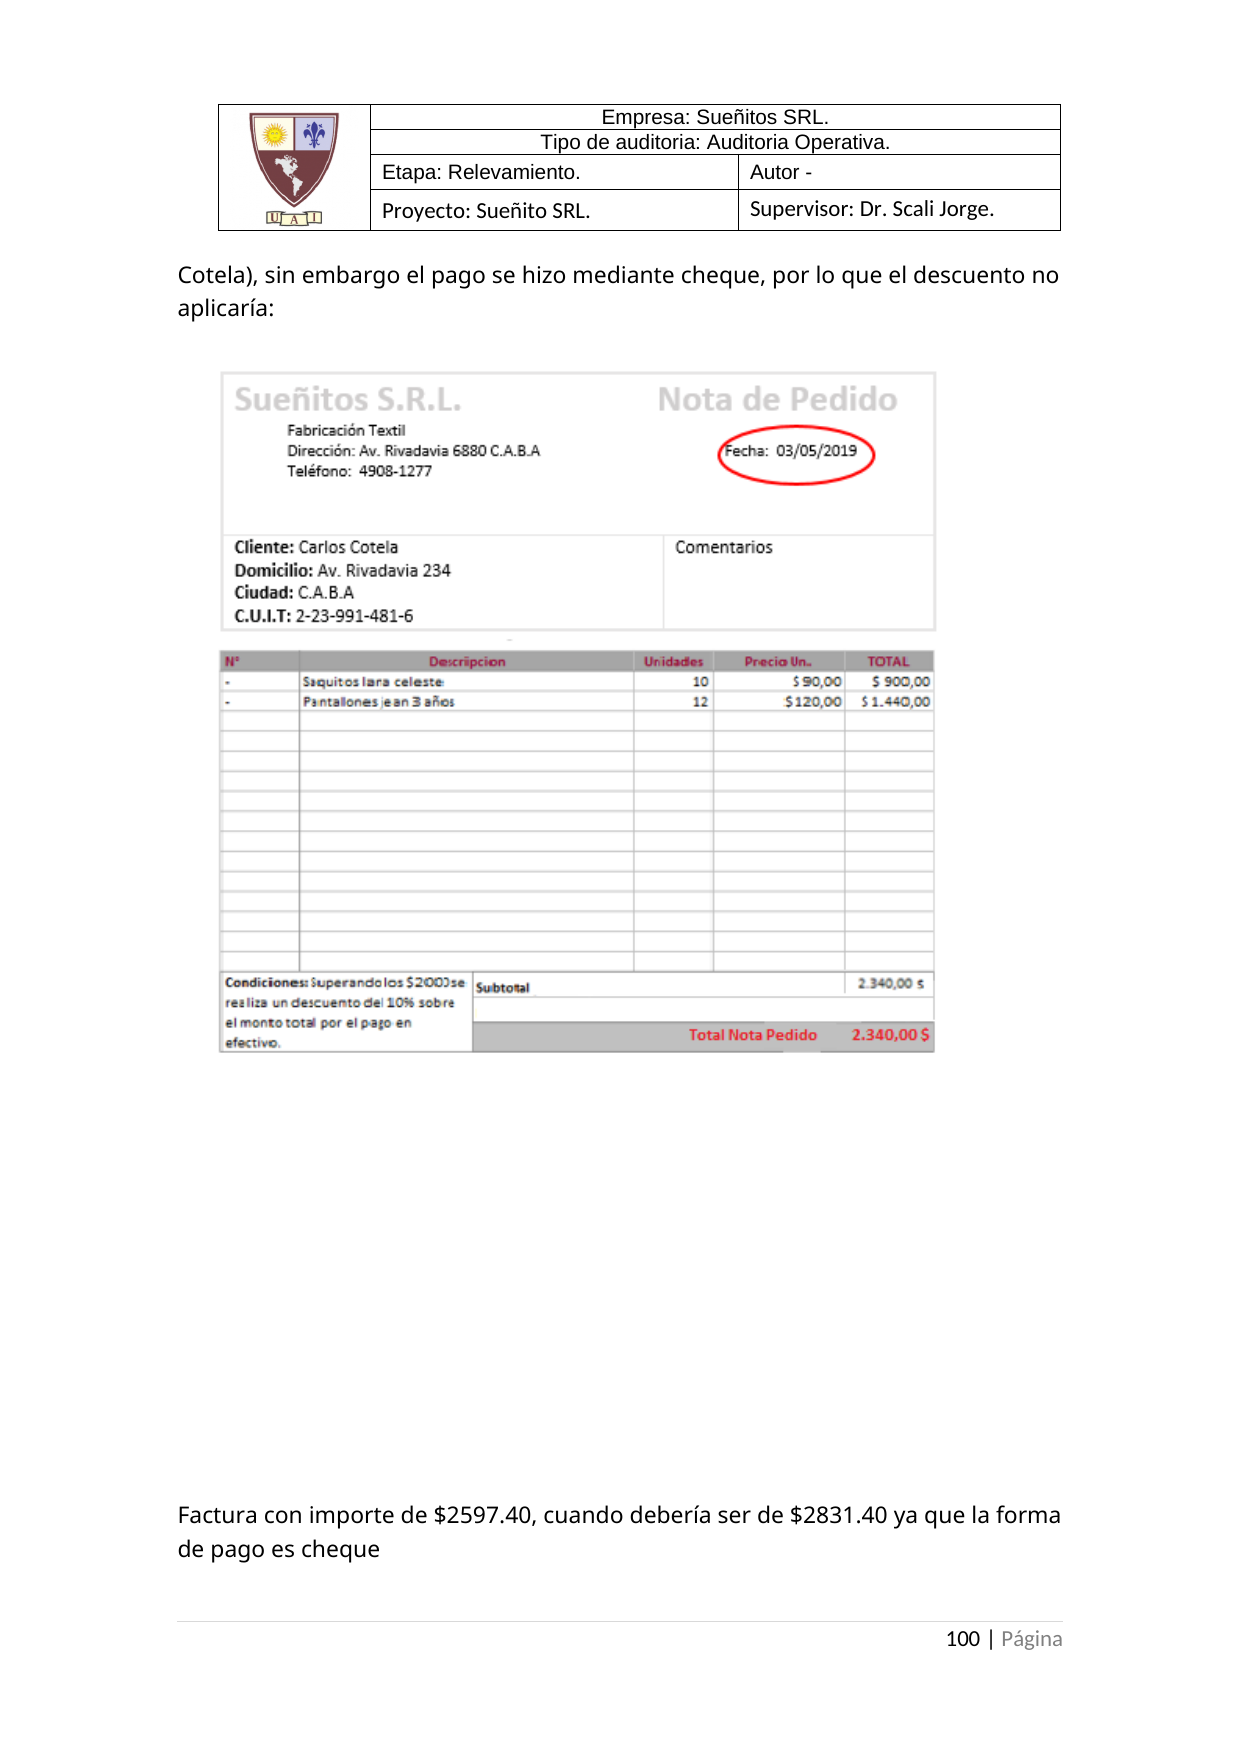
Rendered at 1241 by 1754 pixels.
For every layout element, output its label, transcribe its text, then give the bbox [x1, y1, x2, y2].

text Factura con importe de $2597.40, cuando debería ser de $2831.40 ya que la forma de pago es cheque [177, 1499, 1063, 1564]
picture [229, 105, 360, 230]
picture [177, 342, 971, 1078]
